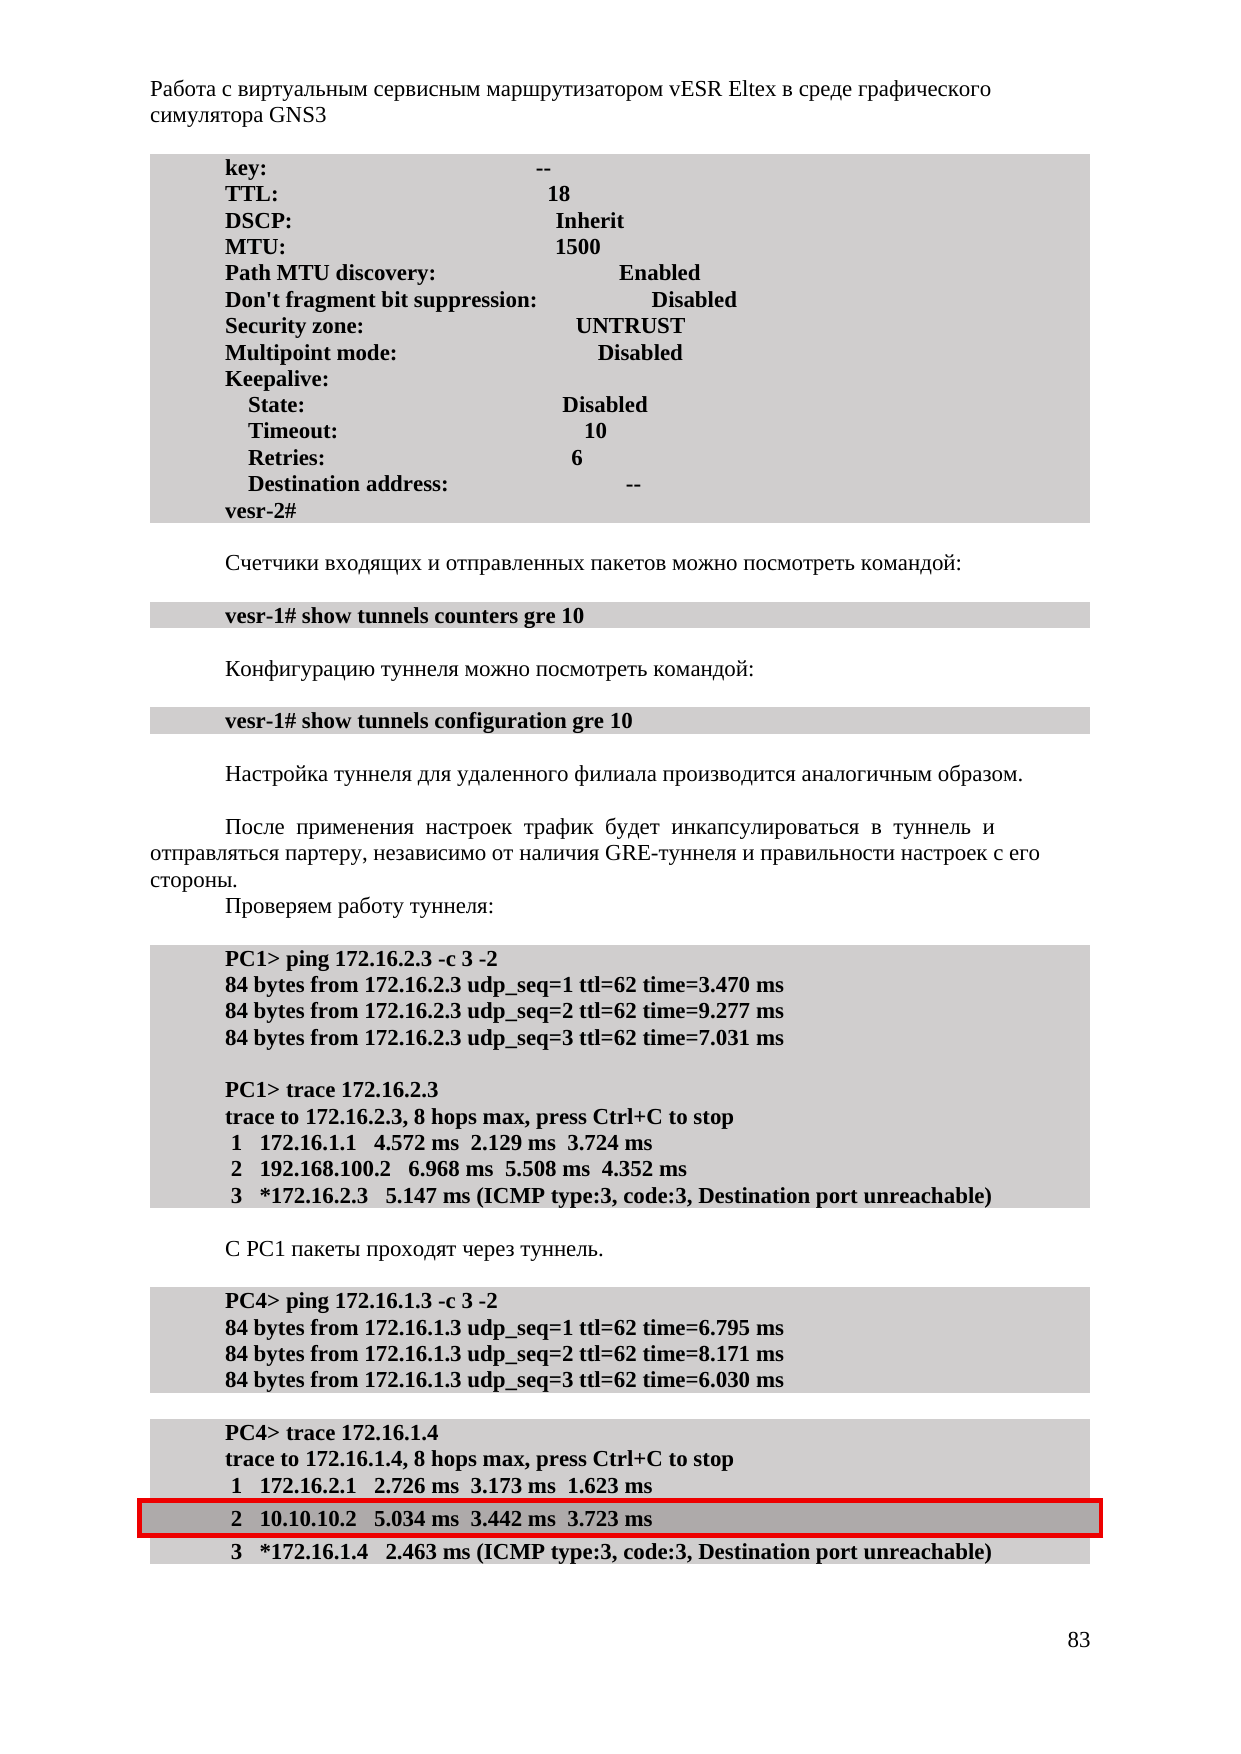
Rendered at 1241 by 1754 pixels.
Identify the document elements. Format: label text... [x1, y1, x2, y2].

text PC1> ping 172.16.2.3 -c 3 -2 [150, 945, 1090, 971]
text MTU: 1500 [150, 233, 1090, 259]
text State: Disabled [150, 391, 1090, 418]
text Retries: 6 [150, 444, 1090, 470]
text 84 bytes from 172.16.1.3 udp_seq=1 ttl=62 time=6.795 ms [150, 1314, 1090, 1340]
text Don't fragment bit suppression: Disabled [150, 286, 1090, 312]
text 84 bytes from 172.16.2.3 udp_seq=2 ttl=62 time=9.277 ms [150, 997, 1090, 1024]
text vesr-1# show tunnels configuration gre 10 [150, 707, 1090, 734]
text Timeout: 10 [150, 418, 1090, 444]
text 84 bytes from 172.16.1.3 udp_seq=3 ttl=62 time=6.030 ms [150, 1366, 1090, 1393]
text 2 192.168.100.2 6.968 ms 5.508 ms 4.352 ms [150, 1156, 1090, 1182]
text 84 bytes from 172.16.1.3 udp_seq=2 ttl=62 time=8.171 ms [150, 1340, 1090, 1366]
text Настройка туннеля для удаленного филиала производится аналогичным образом. [150, 760, 1090, 787]
text trace to 172.16.2.3, 8 hops max, press Ctrl+C to stop [150, 1103, 1090, 1129]
text Security zone: UNTRUST [150, 312, 1090, 338]
text Конфигурацию туннеля можно посмотреть командой: [150, 655, 1090, 681]
text C PC1 пакеты проходят через туннель. [150, 1234, 1090, 1261]
text 84 bytes from 172.16.2.3 udp_seq=1 ttl=62 time=3.470 ms [150, 971, 1090, 997]
text Multipoint mode: Disabled [150, 338, 1090, 365]
text PC4> trace 172.16.1.4 [150, 1419, 1090, 1445]
text 1 172.16.2.1 2.726 ms 3.173 ms 1.623 ms [150, 1472, 1090, 1498]
text TTL: 18 [150, 180, 1090, 207]
text Path MTU discovery: Enabled [150, 259, 1090, 286]
text 84 bytes from 172.16.2.3 udp_seq=3 ttl=62 time=7.031 ms [150, 1024, 1090, 1050]
text Destination address: -- [150, 470, 1090, 497]
text DSCP: Inherit [150, 207, 1090, 233]
text Счетчики входящих и отправленных пакетов можно посмотреть командой: [150, 549, 1090, 576]
text key: -- [150, 154, 1090, 180]
text vesr-2# [150, 497, 1090, 523]
text 1 172.16.1.1 4.572 ms 2.129 ms 3.724 ms [150, 1129, 1090, 1156]
text После применения настроек трафик будет инкапсулироваться в туннель и отправляться партеру, независимо от наличия GRE-туннеля и правильности настроек с его стороны. [150, 813, 1090, 892]
text Проверяем работу туннеля: [150, 892, 1090, 918]
text PC4> ping 172.16.1.3 -c 3 -2 [150, 1287, 1090, 1314]
text 3 *172.16.1.4 2.463 ms (ICMP type:3, code:3, Destination port unreachable) [150, 1538, 1090, 1564]
text 2 10.10.10.2 5.034 ms 3.442 ms 3.723 ms [142, 1503, 1099, 1533]
text PC1> trace 172.16.2.3 [150, 1076, 1090, 1103]
text 3 *172.16.2.3 5.147 ms (ICMP type:3, code:3, Destination port unreachable) [150, 1182, 1090, 1208]
text trace to 172.16.1.4, 8 hops max, press Ctrl+C to stop [150, 1445, 1090, 1472]
text vesr-1# show tunnels counters gre 10 [150, 602, 1090, 628]
text Keepalive: [150, 365, 1090, 391]
